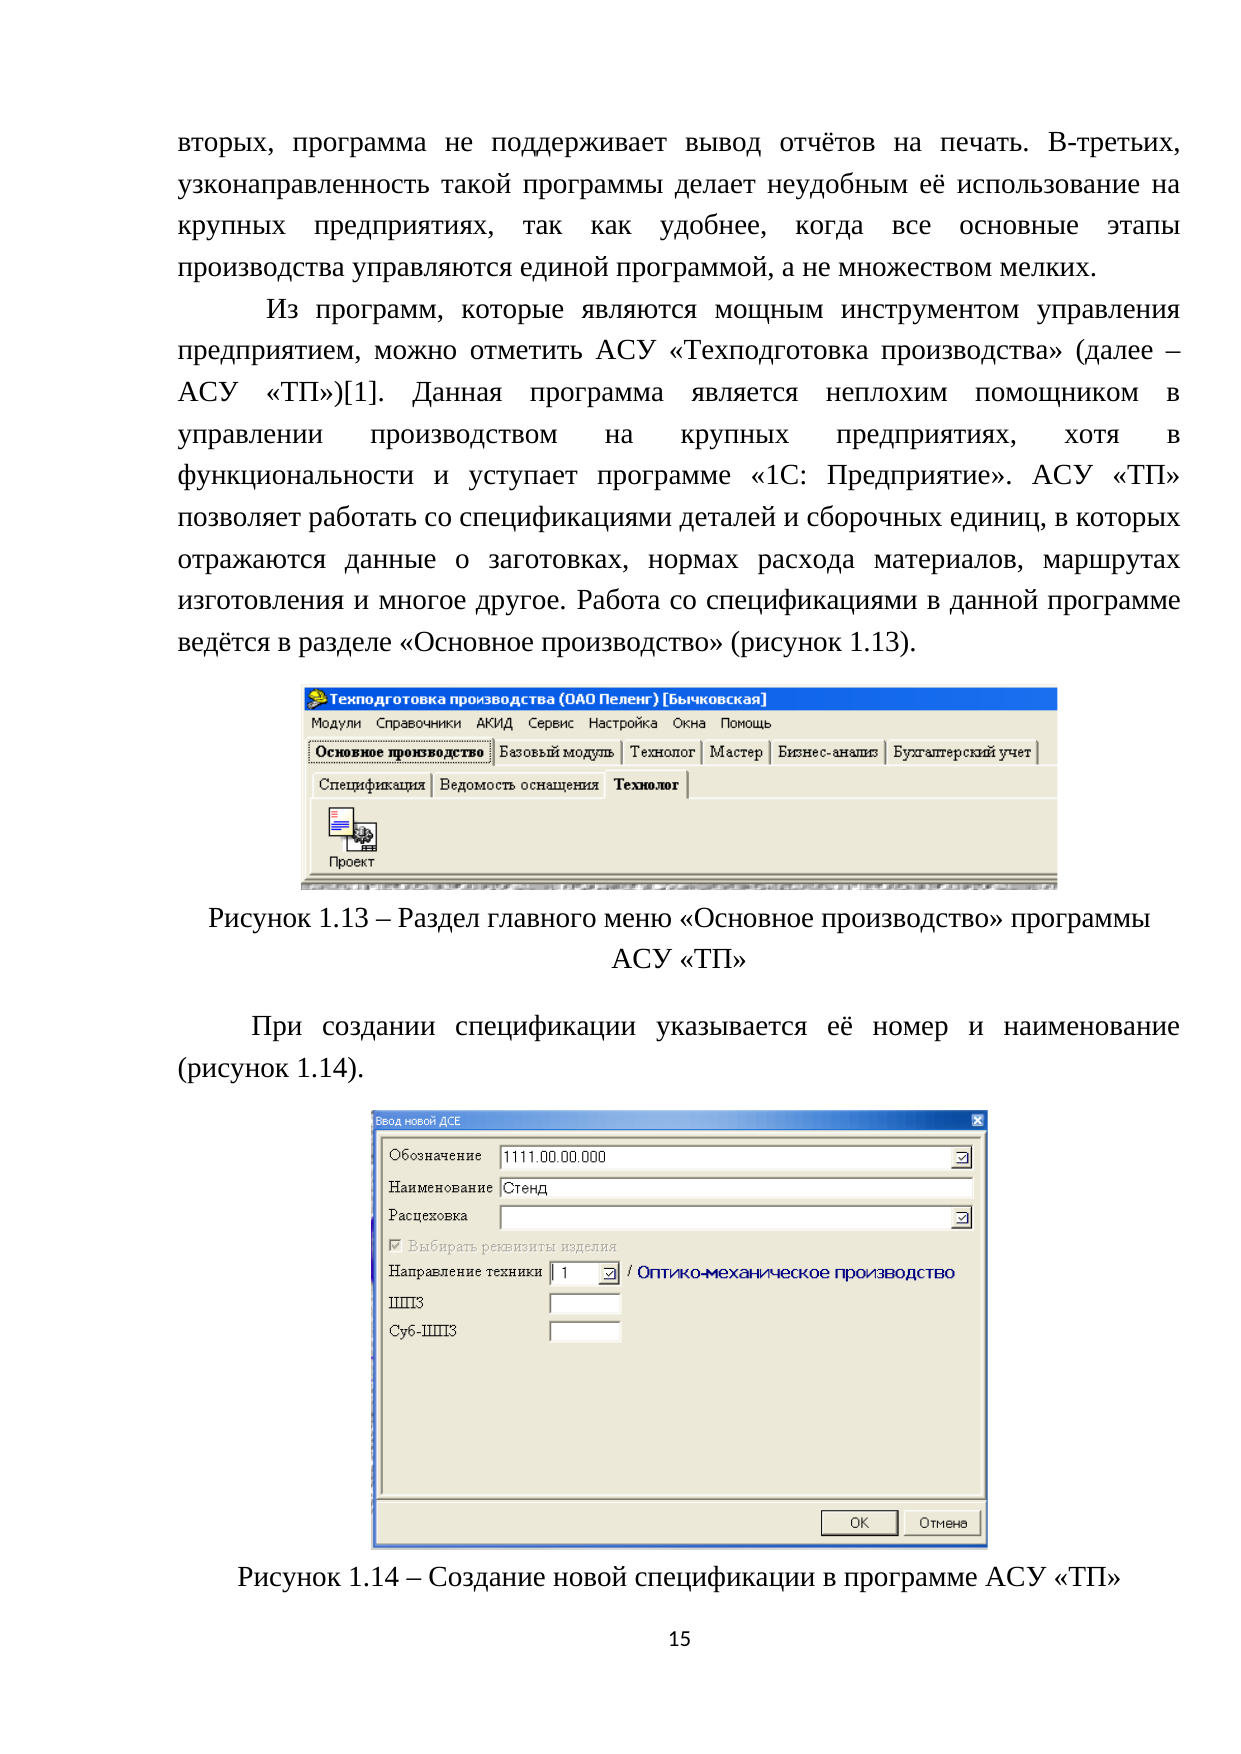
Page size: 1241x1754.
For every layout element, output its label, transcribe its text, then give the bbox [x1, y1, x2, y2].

picture [371, 1110, 988, 1550]
text Из программ, которые являются мощным инструментом управления предприятием, можно отметить АСУ «Техподготовка производства» (далее – АСУ «ТП»)[1]. Данная программа является неплохим помощником в управлении производством на крупных предприятиях, хотя в функциональности и уступает программе «1С: Предприятие». АСУ «ТП» позволяет работать со спецификациями деталей и сборочных единиц, в которых отражаются данные о заготовках, нормах расхода материалов, маршрутах изготовления и многое другое. Работа со спецификациями в данной программе ведётся в разделе «Основное производство» (рисунок 1.13). [177, 285, 1181, 660]
text Рисунок 1.14 – Создание новой спецификации в программе АСУ «ТП» [177, 1553, 1182, 1595]
picture [301, 684, 1058, 890]
text При создании спецификации указывается её номер и наименование (рисунок 1.14). [177, 1002, 1181, 1085]
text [177, 118, 1181, 285]
text Рисунок 1.13 – Раздел главного меню «Основное производство» программы АСУ «ТП» [177, 894, 1181, 977]
